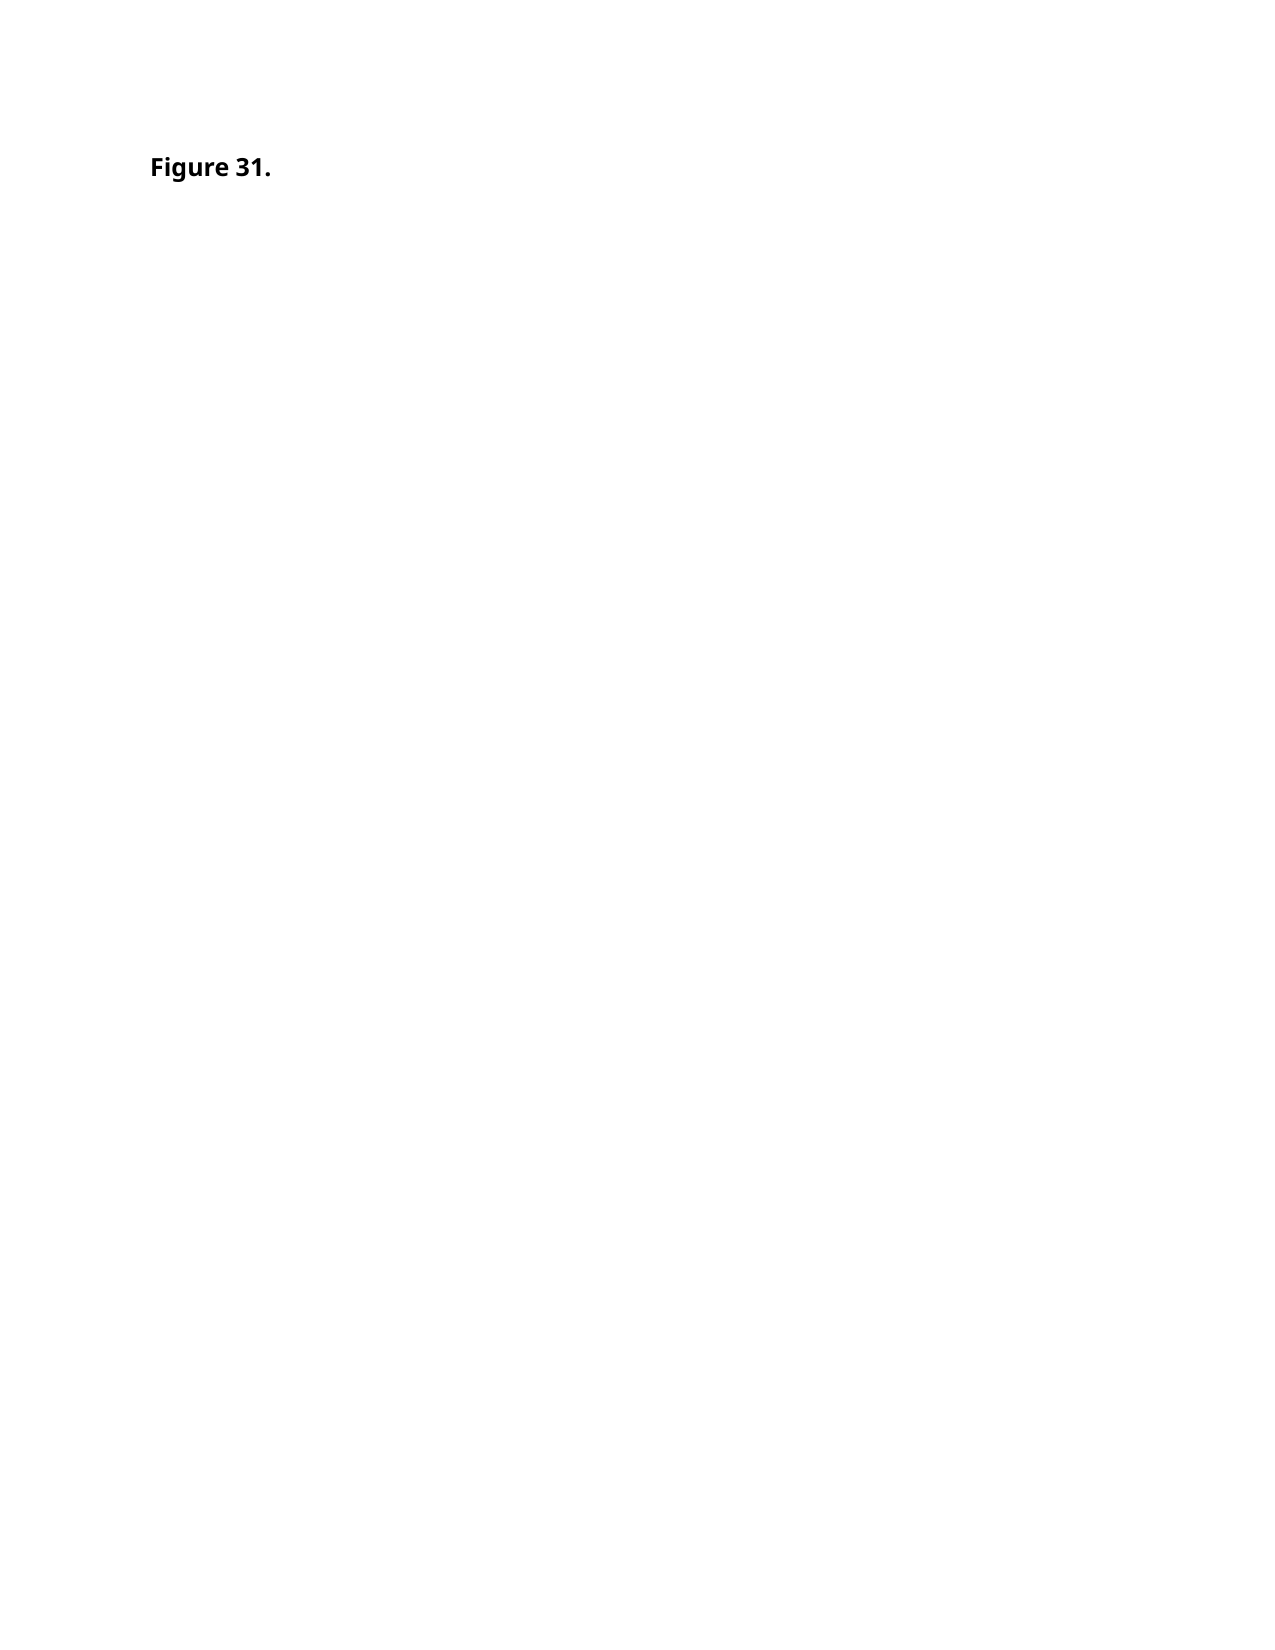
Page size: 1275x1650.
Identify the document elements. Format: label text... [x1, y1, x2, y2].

text Figure 31. [150, 150, 1125, 184]
